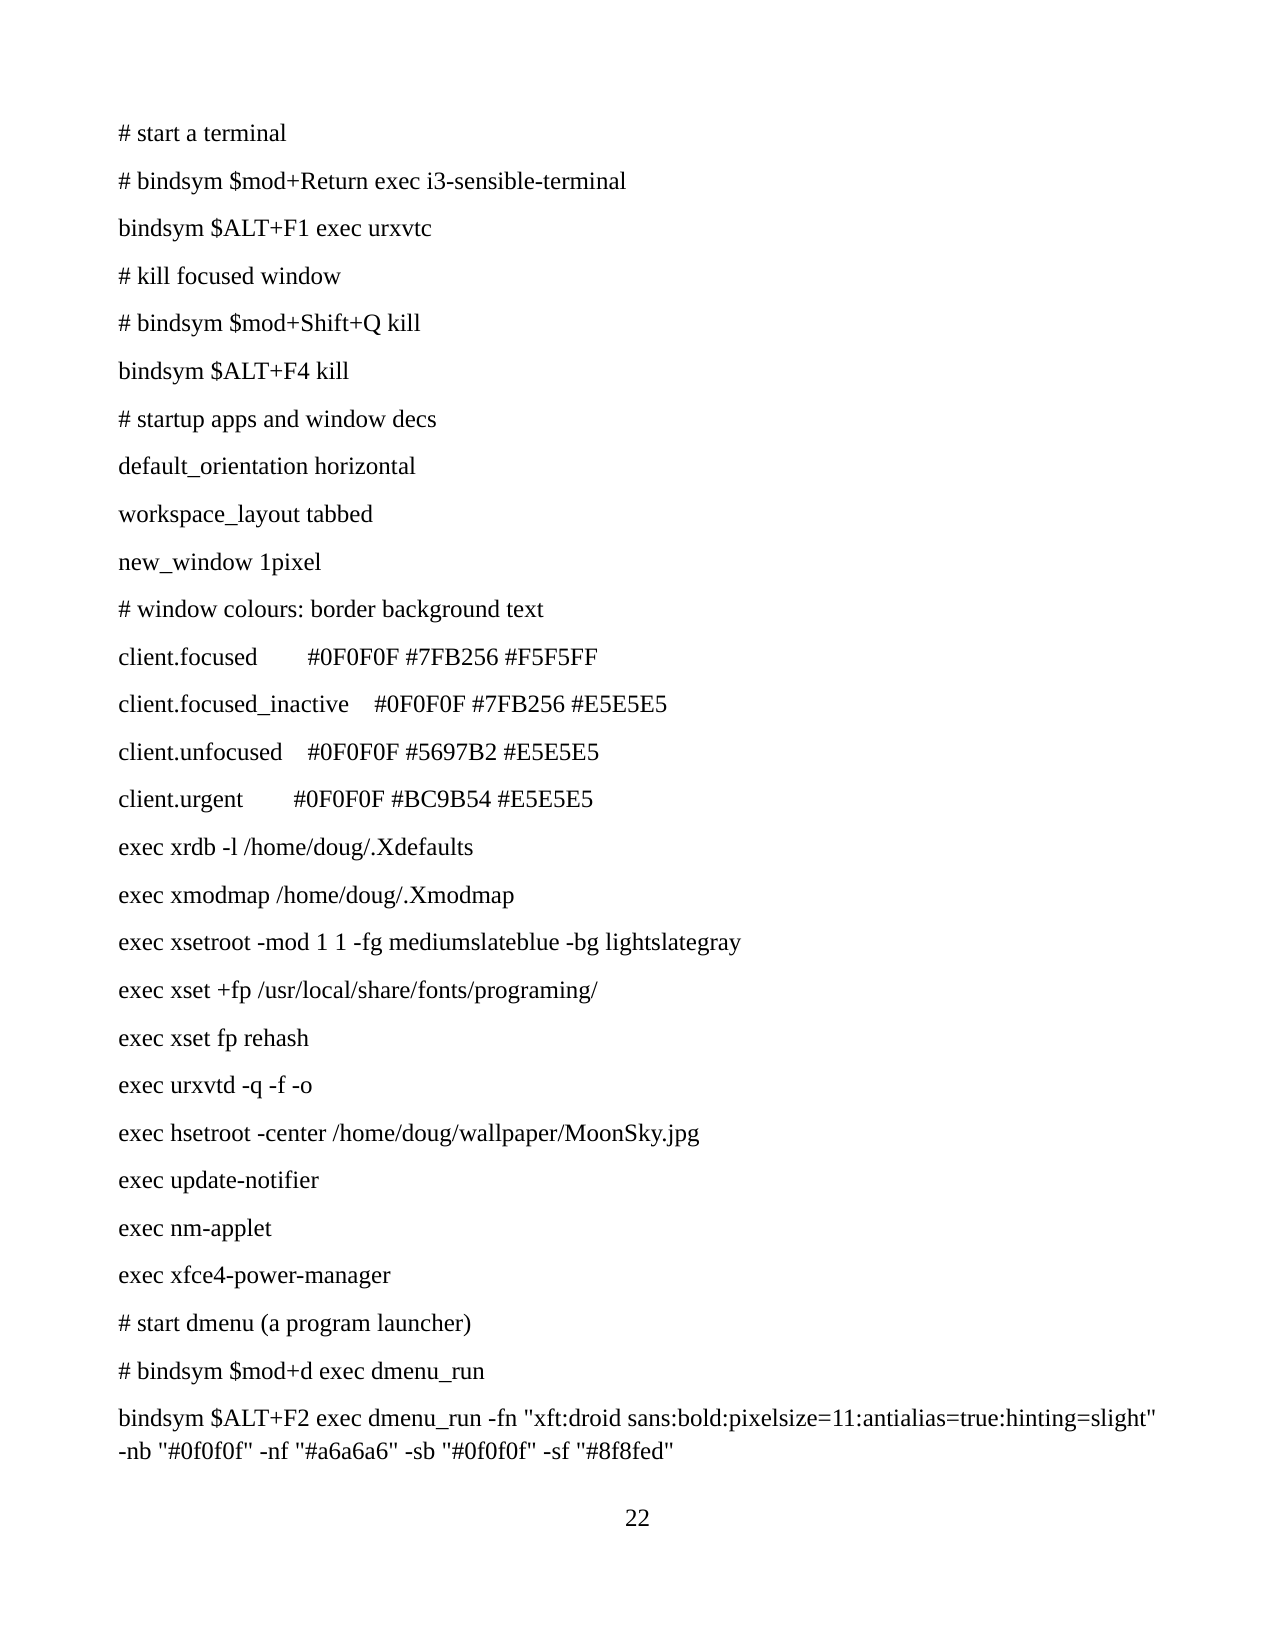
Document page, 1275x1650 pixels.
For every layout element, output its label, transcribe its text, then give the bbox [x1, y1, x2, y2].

text exec hsetroot -center /home/doug/wallpaper/MoonSky.jpg [118, 1118, 1157, 1147]
text # start dmenu (a program launcher) [118, 1308, 1157, 1337]
text default_orientation horizontal [118, 451, 1157, 480]
text exec xset +fp /usr/local/share/fonts/programing/ [118, 975, 1157, 1004]
text exec update-notifier [118, 1165, 1157, 1194]
text # kill focused window [118, 261, 1157, 290]
text bindsym $ALT+F2 exec dmenu_run -fn "xft:droid sans:bold:pixelsize=11:antialias=true:hinting=slight" -nb "#0f0f0f" -nf "#a6a6a6" -sb "#0f0f0f" -sf "#8f8fed" [118, 1403, 1157, 1465]
text exec xmodmap /home/doug/.Xmodmap [118, 880, 1157, 908]
text exec xsetroot -mod 1 1 -fg mediumslateblue -bg lightslategray [118, 927, 1157, 956]
text new_window 1pixel [118, 547, 1157, 575]
text exec xfce4-power-manager [118, 1261, 1157, 1289]
text client.focused_inactive #0F0F0F #7FB256 #E5E5E5 [118, 689, 1157, 718]
text exec nm-applet [118, 1213, 1157, 1242]
text exec urxvtd -q -f -o [118, 1070, 1157, 1099]
text workspace_layout tabbed [118, 499, 1157, 528]
text # start a terminal [118, 118, 1157, 147]
text client.urgent #0F0F0F #BC9B54 #E5E5E5 [118, 784, 1157, 813]
text # startup apps and window decs [118, 404, 1157, 432]
text # bindsym $mod+Return exec i3-sensible-terminal [118, 166, 1157, 194]
text bindsym $ALT+F4 kill [118, 356, 1157, 385]
text # bindsym $mod+Shift+Q kill [118, 308, 1157, 337]
text # bindsym $mod+d exec dmenu_run [118, 1356, 1157, 1384]
text exec xrdb -l /home/doug/.Xdefaults [118, 832, 1157, 861]
text bindsym $ALT+F1 exec urxvtc [118, 213, 1157, 242]
text client.unfocused #0F0F0F #5697B2 #E5E5E5 [118, 737, 1157, 766]
text # window colours: border background text [118, 594, 1157, 623]
text client.focused #0F0F0F #7FB256 #F5F5FF [118, 642, 1157, 671]
text exec xset fp rehash [118, 1023, 1157, 1051]
